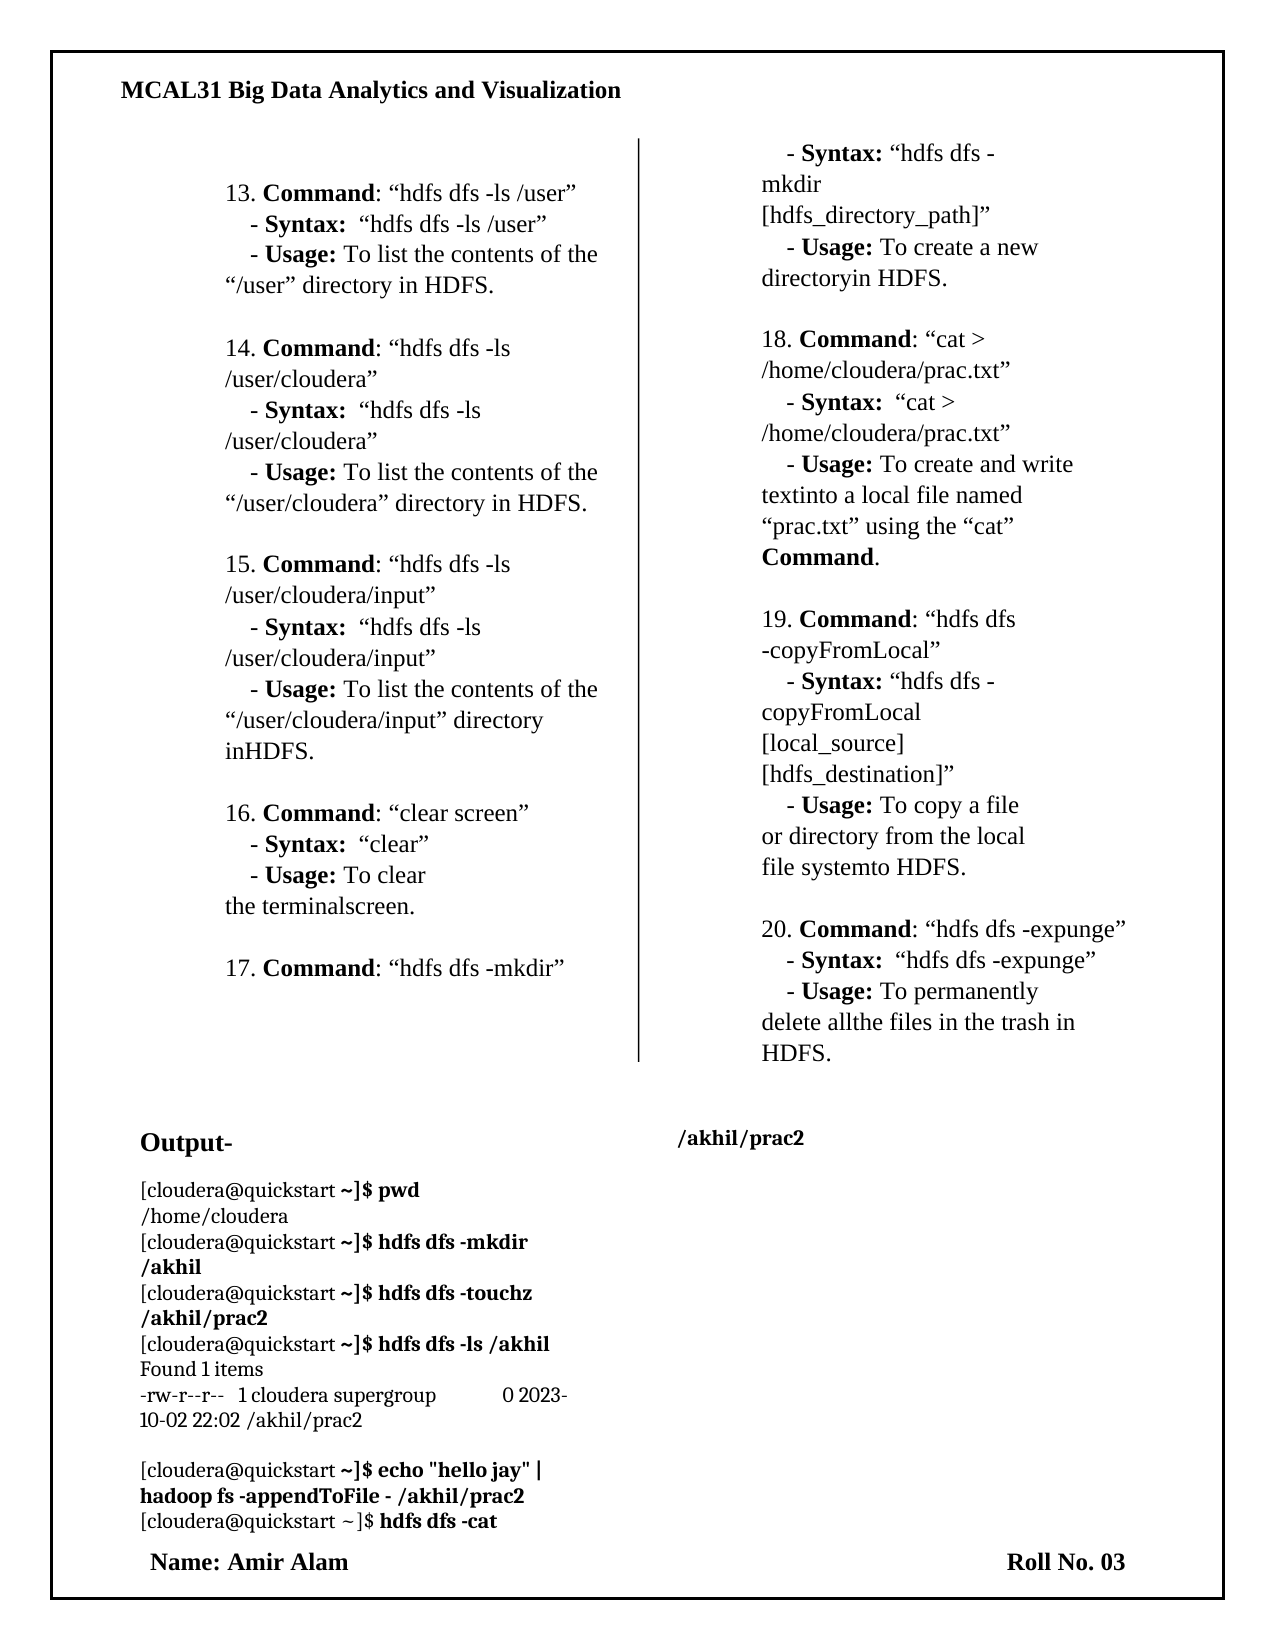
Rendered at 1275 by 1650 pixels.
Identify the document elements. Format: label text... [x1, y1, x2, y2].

text /user/cloudera” [225, 426, 602, 454]
list Usage: To copy a file or directory from the local file systemto HDFS. [761, 790, 1046, 881]
text [cloudera@quickstart ~]$ hdfs dfs -ls /akhil [139, 1331, 579, 1356]
text /user/cloudera” [225, 364, 602, 393]
list Syntax: “clear” [250, 829, 602, 857]
text /home/cloudera/prac.txt” [761, 418, 1167, 446]
text /akhil [139, 1254, 579, 1280]
text [cloudera@quickstart ~]$ hdfs dfs -touchz [139, 1280, 579, 1305]
list Command: “hdfs dfs -ls [225, 549, 602, 578]
text /akhil/prac2 [676, 1126, 1167, 1151]
list Usage: To create and write textinto a local file named “prac.txt” using the “cat” Command. [761, 449, 1073, 571]
list Syntax: “hdfs dfs -ls /user” [250, 209, 602, 237]
list Syntax: “hdfs dfs - mkdir [hdfs_directory_path]” [761, 138, 1001, 229]
text 10-02 22:02 /akhil/prac2 [139, 1407, 579, 1433]
text Found 1 items [139, 1356, 579, 1382]
text /user/cloudera/input” [225, 643, 602, 672]
list Usage: To list the contents of the “/user” directory in HDFS. [225, 239, 598, 299]
list Syntax: “hdfs dfs -ls [250, 612, 602, 640]
text [cloudera@quickstart ~]$ hdfs dfs -mkdir [139, 1229, 579, 1254]
list Syntax: “hdfs dfs -expunge” [786, 945, 1167, 973]
list Command: “hdfs dfs -ls [225, 333, 602, 362]
list Command: “hdfs dfs [761, 604, 1167, 632]
text /home/cloudera/prac.txt” [761, 356, 1167, 384]
text [cloudera@quickstart ~]$ echo "hello jay" | hadoop fs -appendToFile - /akhil/prac2 [cloudera@quickstart ~]$ hdfs dfs -cat [139, 1458, 556, 1534]
list Syntax: “hdfs dfs -ls [250, 395, 602, 424]
list Usage: To clear the terminalscreen. [225, 860, 462, 920]
text /user/cloudera/input” [225, 581, 602, 609]
list Command: “hdfs dfs -mkdir” [225, 953, 602, 982]
text -rw-r--r-- 1 cloudera supergroup 0 2023- [139, 1382, 579, 1407]
text [cloudera@quickstart ~]$ pwd [139, 1178, 579, 1203]
subtitle Output- [139, 1126, 579, 1157]
list Usage: To list the contents of the “/user/cloudera” directory in HDFS. [225, 457, 598, 517]
text /akhil/prac2 [139, 1306, 579, 1331]
list Syntax: “cat > [786, 387, 1167, 415]
text /home/cloudera [139, 1203, 579, 1229]
list Usage: To create a new directoryin HDFS. [761, 232, 1039, 291]
list Usage: To permanently delete allthe files in the trash in HDFS. [761, 976, 1103, 1067]
list Command: “clear screen” [225, 798, 602, 826]
list Command: “cat > [761, 324, 1167, 353]
list Command: “hdfs dfs -ls /user” [225, 178, 602, 206]
list Usage: To list the contents of the “/user/cloudera/input” directory inHDFS. [225, 674, 598, 765]
list Command: “hdfs dfs -expunge” [761, 914, 1167, 943]
text -copyFromLocal” [761, 635, 1167, 663]
list Syntax: “hdfs dfs - copyFromLocal [local_source] [hdfs_destination]” [761, 666, 1001, 788]
